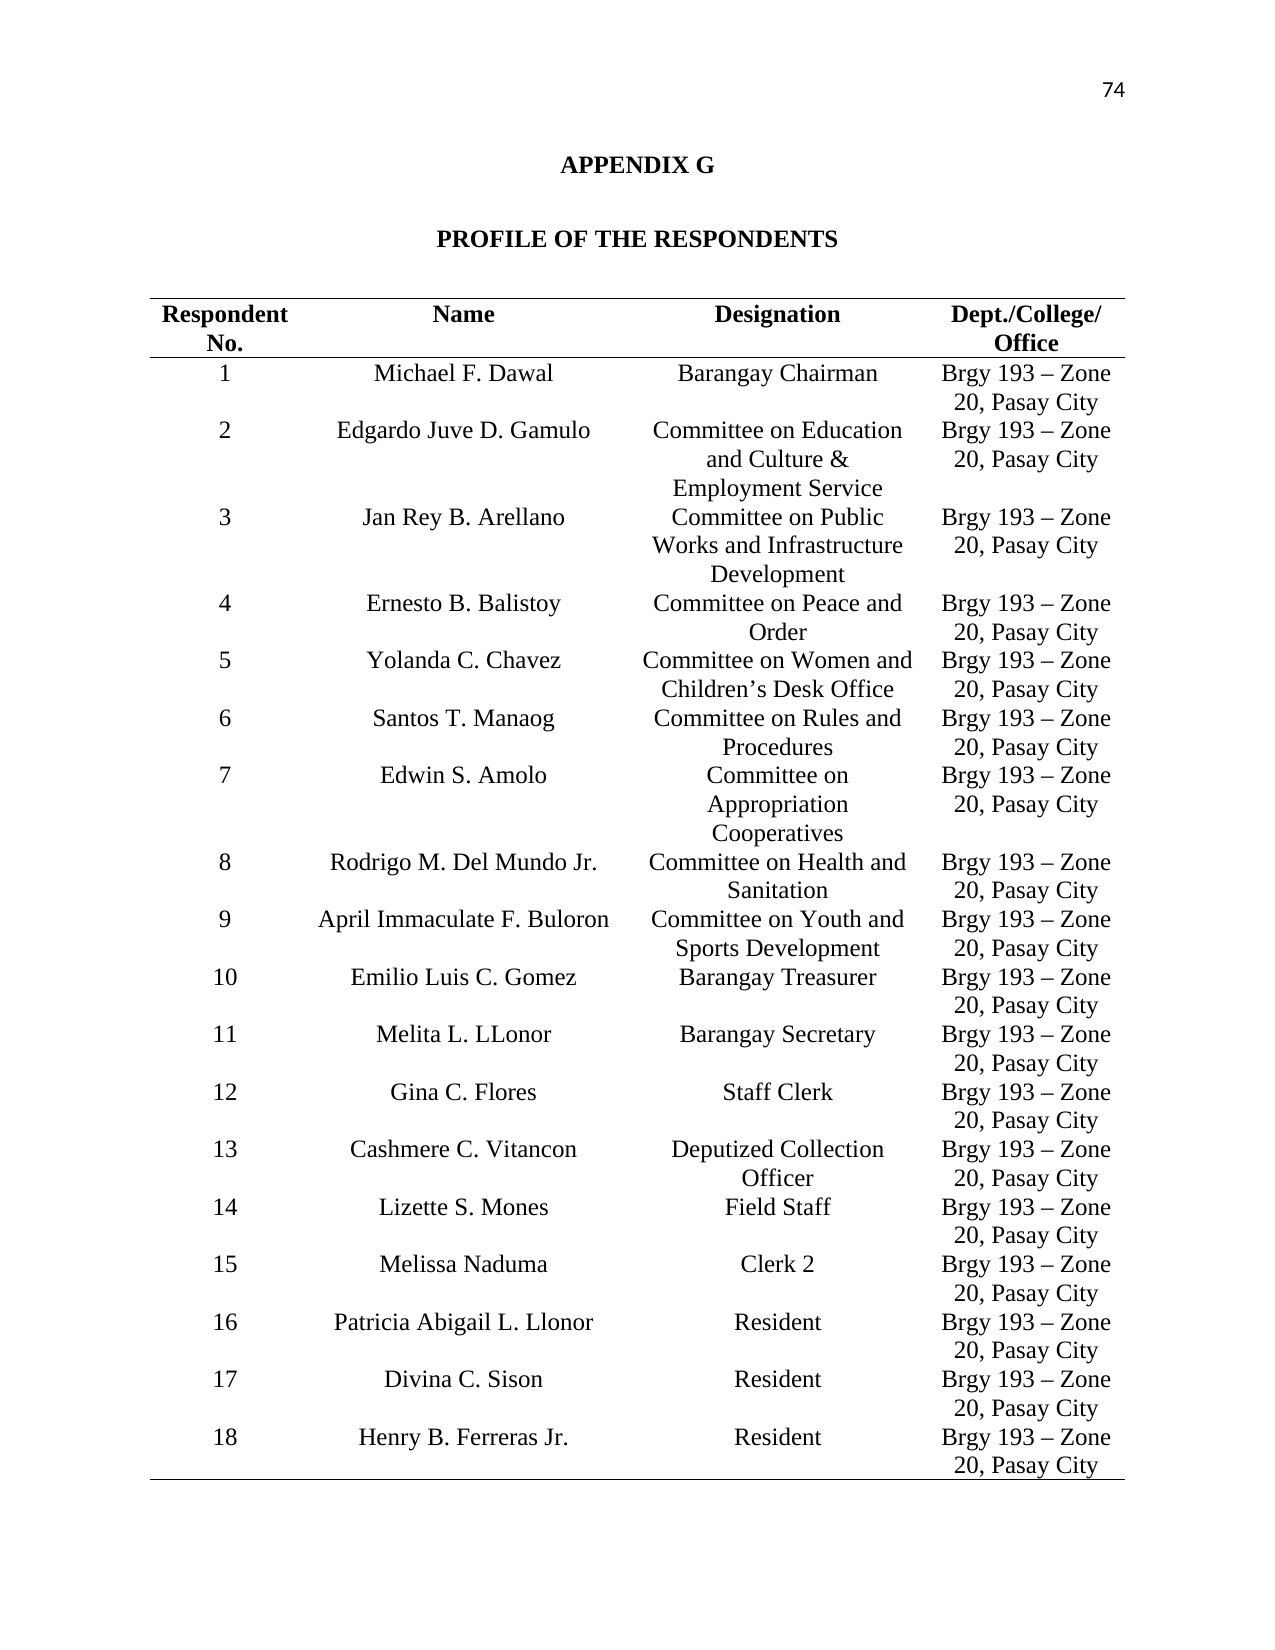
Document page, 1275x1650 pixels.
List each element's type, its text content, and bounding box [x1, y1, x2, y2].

table_cell Barangay Chairman [628, 358, 928, 415]
table_cell Committee on Women and Children’s Desk Office [628, 645, 928, 703]
table_cell Committee on Health and Sanitation [628, 847, 928, 904]
table_cell 14 [150, 1192, 299, 1249]
table_cell Melissa Naduma [300, 1249, 627, 1307]
table_cell Resident [628, 1364, 928, 1422]
table_cell Edwin S. Amolo [300, 760, 627, 847]
table_cell Brgy 193 – Zone 20, Pasay City [928, 1077, 1124, 1134]
table_cell Lizette S. Mones [300, 1192, 627, 1249]
table_cell Field Staff [628, 1192, 928, 1249]
table_cell Brgy 193 – Zone 20, Pasay City [928, 1249, 1124, 1307]
table_cell Brgy 193 – Zone 20, Pasay City [928, 1019, 1124, 1077]
table_cell Brgy 193 – Zone 20, Pasay City [928, 415, 1124, 502]
table_header Name [300, 299, 627, 357]
table_cell 9 [150, 904, 299, 962]
table_cell 1 [150, 358, 299, 415]
table_cell Yolanda C. Chavez [300, 645, 627, 703]
table_cell Committee on Appropriation Cooperatives [628, 760, 928, 847]
table_cell 7 [150, 760, 299, 847]
table_cell 18 [150, 1422, 299, 1479]
table_cell Brgy 193 – Zone 20, Pasay City [928, 358, 1124, 415]
table_cell Cashmere C. Vitancon [300, 1134, 627, 1192]
table_cell Committee on Public Works and Infrastructure Development [628, 502, 928, 588]
table_cell Brgy 193 – Zone 20, Pasay City [928, 847, 1124, 904]
table_cell Barangay Secretary [628, 1019, 928, 1077]
table_cell 2 [150, 415, 299, 502]
table_cell Rodrigo M. Del Mundo Jr. [300, 847, 627, 904]
table_cell Staff Clerk [628, 1077, 928, 1134]
text APPENDIX G [150, 150, 1125, 179]
table_cell Patricia Abigail L. Llonor [300, 1307, 627, 1364]
table_cell Henry B. Ferreras Jr. [300, 1422, 627, 1479]
table_cell Brgy 193 – Zone 20, Pasay City [928, 904, 1124, 962]
table_cell 8 [150, 847, 299, 904]
table_cell Brgy 193 – Zone 20, Pasay City [928, 760, 1124, 847]
table_header Respondent No. [150, 299, 299, 357]
table_cell 13 [150, 1134, 299, 1192]
table_cell Brgy 193 – Zone 20, Pasay City [928, 502, 1124, 588]
table_cell Ernesto B. Balistoy [300, 588, 627, 645]
table_cell Michael F. Dawal [300, 358, 627, 415]
table_cell Brgy 193 – Zone 20, Pasay City [928, 1134, 1124, 1192]
text PROFILE OF THE RESPONDENTS [150, 224, 1125, 253]
table_cell Brgy 193 – Zone 20, Pasay City [928, 1364, 1124, 1422]
table_cell Clerk 2 [628, 1249, 928, 1307]
table_cell April Immaculate F. Buloron [300, 904, 627, 962]
table_header Designation [628, 299, 928, 357]
table_cell 12 [150, 1077, 299, 1134]
table_cell Jan Rey B. Arellano [300, 502, 627, 588]
table_cell 5 [150, 645, 299, 703]
table_cell 4 [150, 588, 299, 645]
table_cell 11 [150, 1019, 299, 1077]
table_cell Committee on Peace and Order [628, 588, 928, 645]
table_cell Santos T. Manaog [300, 703, 627, 760]
table_cell Committee on Youth and Sports Development [628, 904, 928, 962]
table_cell 10 [150, 962, 299, 1019]
table_cell Committee on Education and Culture & Employment Service [628, 415, 928, 502]
table_cell Divina C. Sison [300, 1364, 627, 1422]
table_cell Brgy 193 – Zone 20, Pasay City [928, 588, 1124, 645]
table_cell Brgy 193 – Zone 20, Pasay City [928, 962, 1124, 1019]
table_cell 6 [150, 703, 299, 760]
table_cell 17 [150, 1364, 299, 1422]
table_cell Brgy 193 – Zone 20, Pasay City [928, 1422, 1124, 1479]
table_cell Brgy 193 – Zone 20, Pasay City [928, 703, 1124, 760]
table_cell Deputized Collection Officer [628, 1134, 928, 1192]
table_header Dept./College/Office [928, 299, 1124, 357]
table_cell Barangay Treasurer [628, 962, 928, 1019]
table_cell Emilio Luis C. Gomez [300, 962, 627, 1019]
table_cell 3 [150, 502, 299, 588]
table_cell Brgy 193 – Zone 20, Pasay City [928, 1192, 1124, 1249]
table_cell Gina C. Flores [300, 1077, 627, 1134]
table_cell Melita L. LLonor [300, 1019, 627, 1077]
table_cell Brgy 193 – Zone 20, Pasay City [928, 645, 1124, 703]
table_cell 16 [150, 1307, 299, 1364]
table_cell 15 [150, 1249, 299, 1307]
table_cell Committee on Rules and Procedures [628, 703, 928, 760]
table_cell Resident [628, 1422, 928, 1479]
table_cell Brgy 193 – Zone 20, Pasay City [928, 1307, 1124, 1364]
table_cell Resident [628, 1307, 928, 1364]
table_cell Edgardo Juve D. Gamulo [300, 415, 627, 502]
